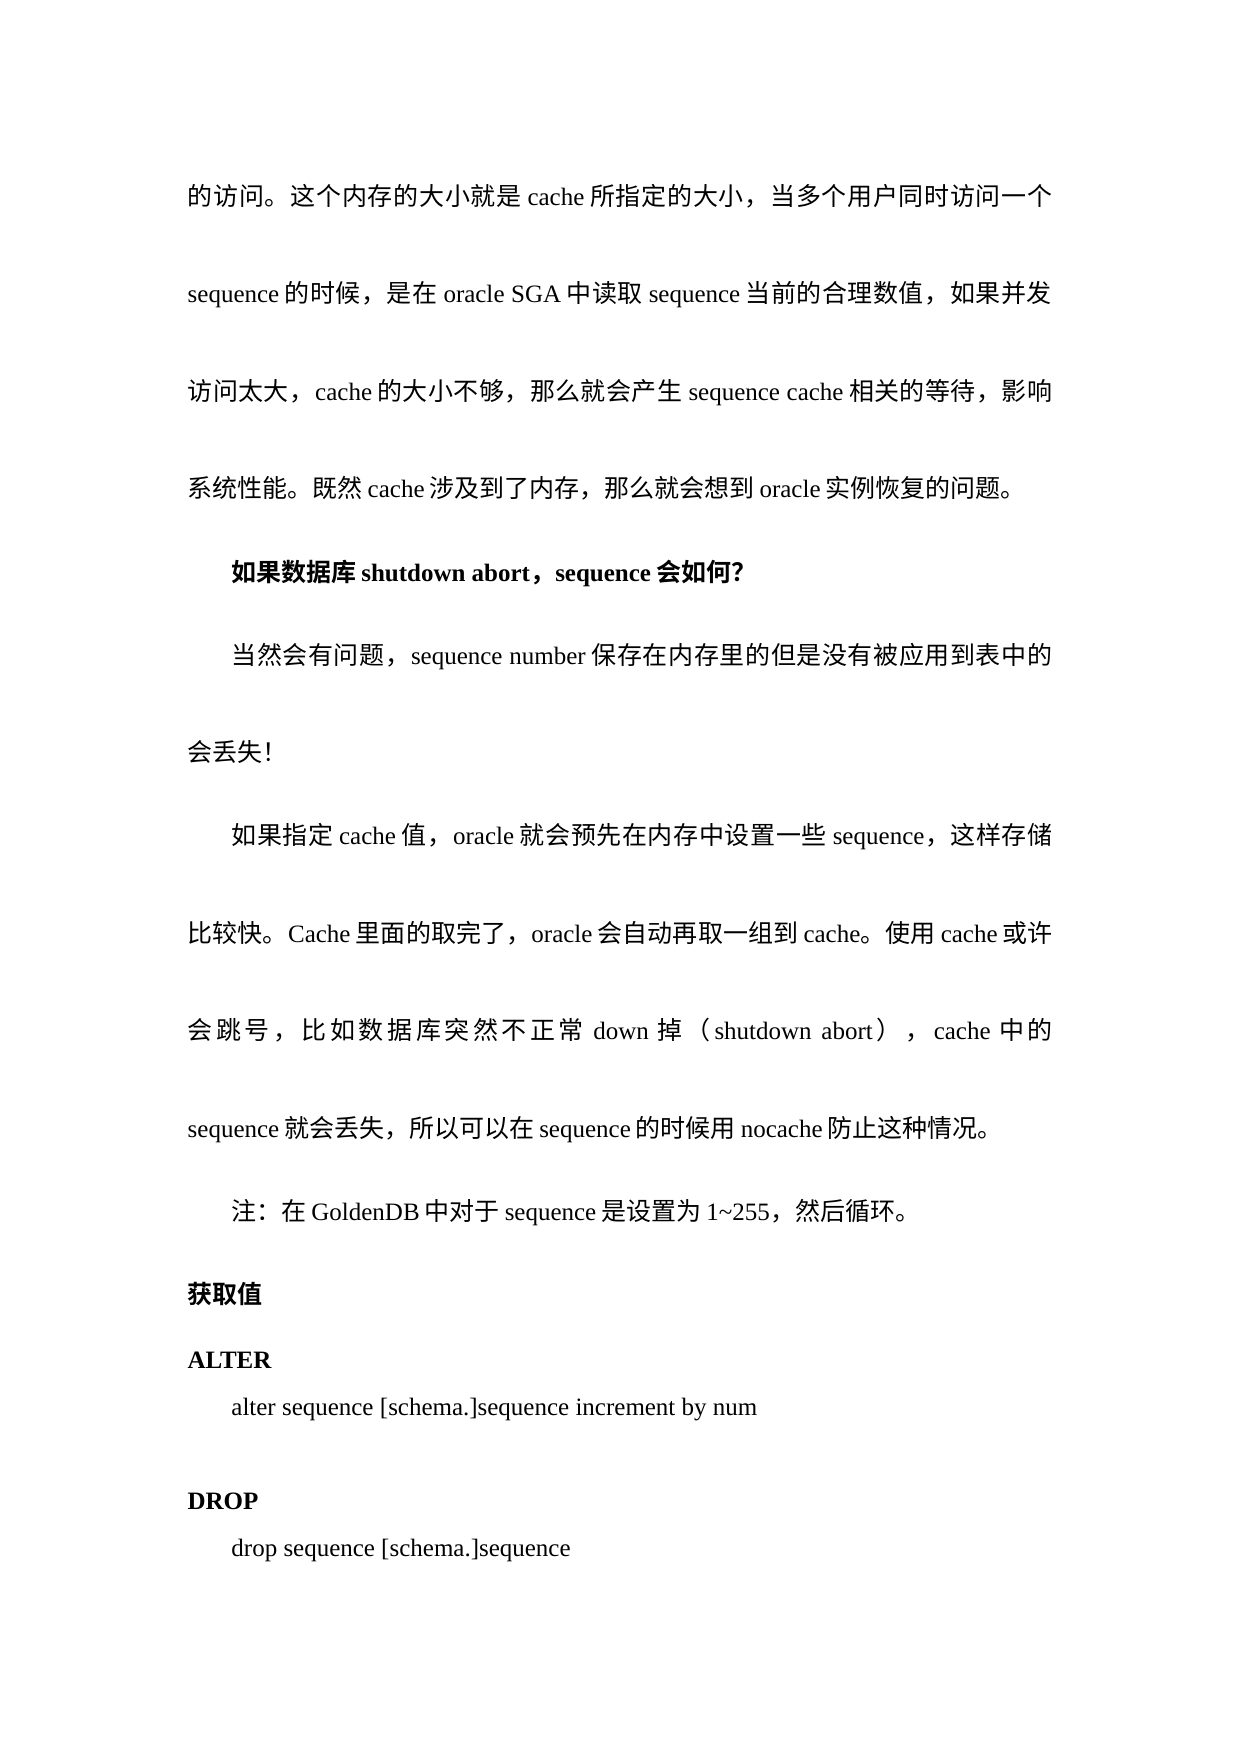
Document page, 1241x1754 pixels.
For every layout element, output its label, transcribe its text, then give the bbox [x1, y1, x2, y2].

subtitle 获取值 [187, 1260, 1053, 1325]
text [187, 162, 1053, 519]
text 如果指定cache值，oracle就会预先在内存中设置一些sequence，这样存储比较快。Cache里面的取完了，oracle会自动再取一组到cache。使用cache或许会跳号，比如数据库突然不正常down掉（shutdown abort），cache中的sequence就会丢失，所以可以在sequence的时候用nocache防止这种情况。 [187, 801, 1053, 1159]
subtitle ALTER [187, 1343, 1053, 1376]
text 注：在GoldenDB中对于sequence是设置为1~255，然后循环。 [187, 1177, 1053, 1242]
text alter sequence [schema.]sequence increment by num [187, 1390, 1053, 1423]
subtitle DROP [187, 1484, 1053, 1516]
text 如果数据库shutdown abort，sequence会如何？ [187, 538, 1053, 603]
text drop sequence [schema.]sequence [187, 1531, 1053, 1563]
text 当然会有问题，sequence number保存在内存里的但是没有被应用到表中的会丢失！ [187, 621, 1053, 783]
